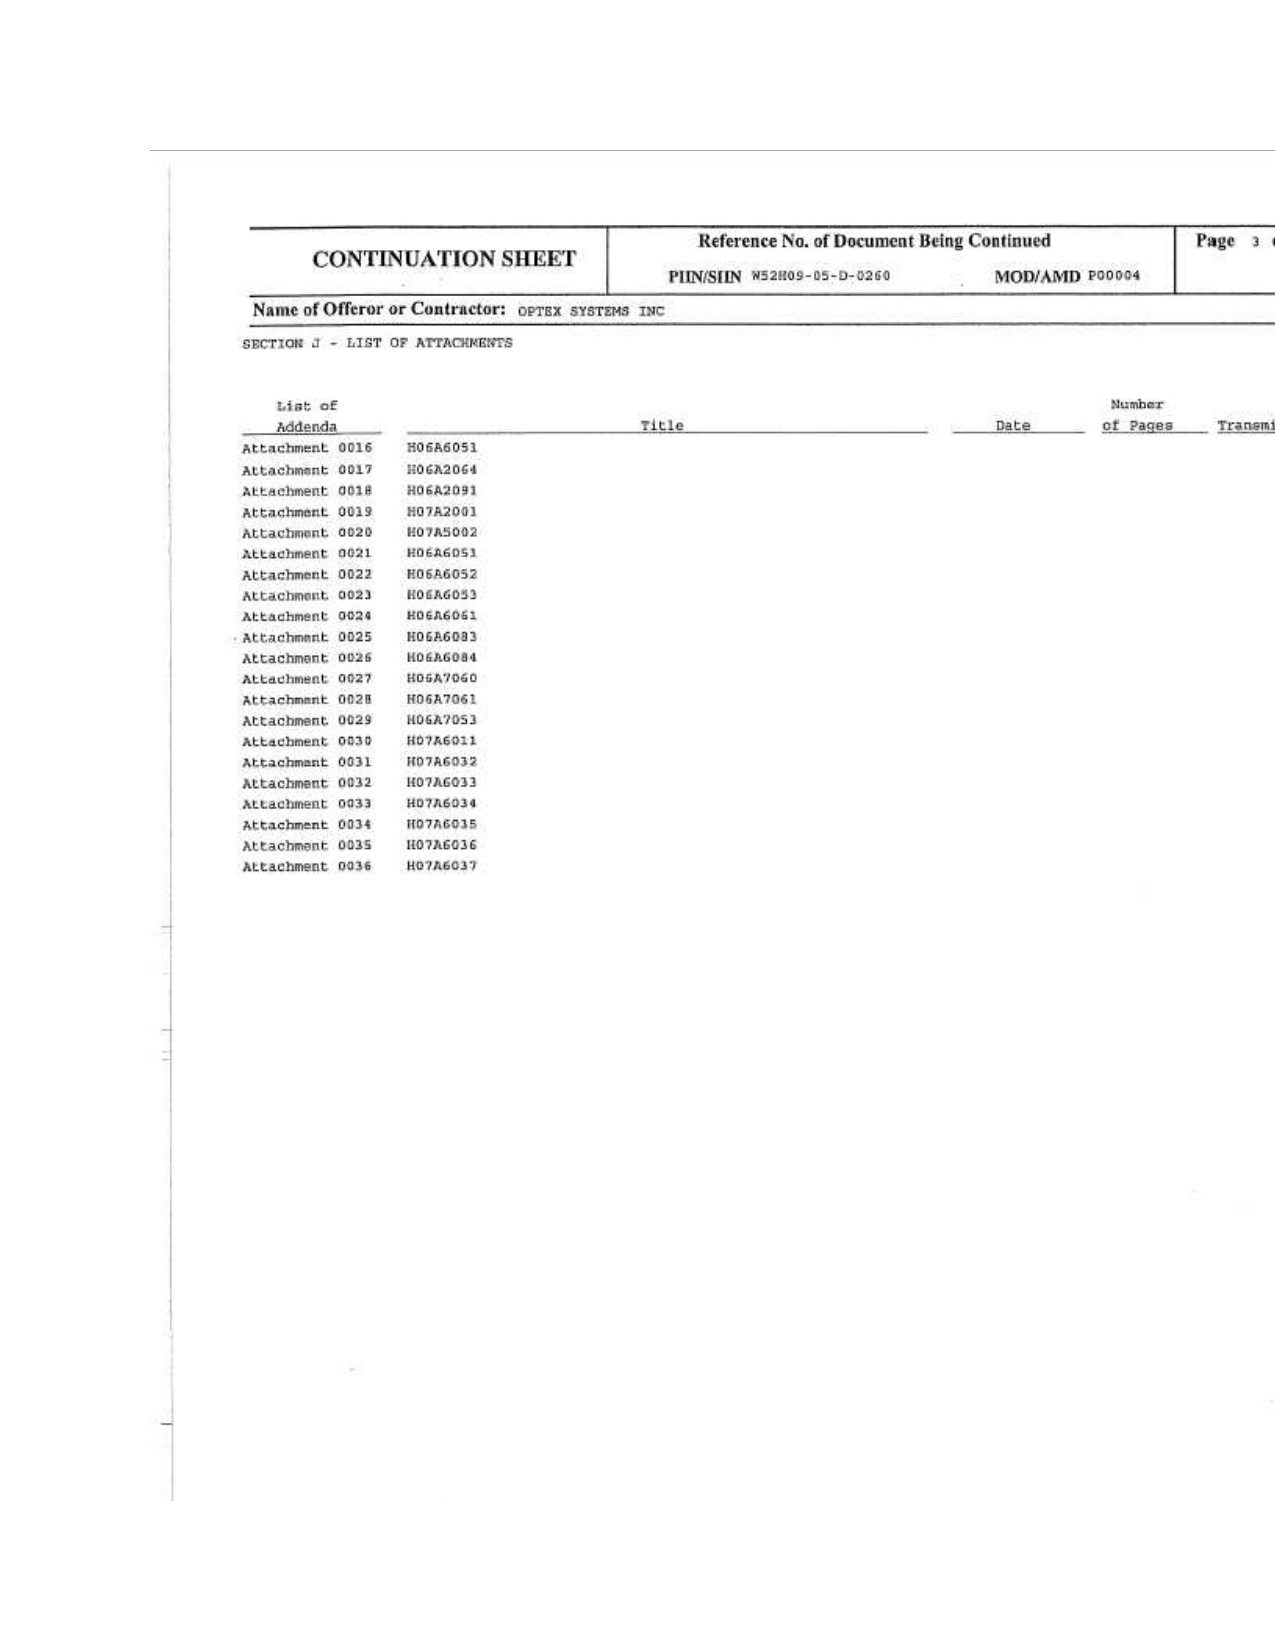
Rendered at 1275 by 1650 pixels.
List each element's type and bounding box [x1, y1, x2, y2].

picture [150, 150, 1275, 1501]
